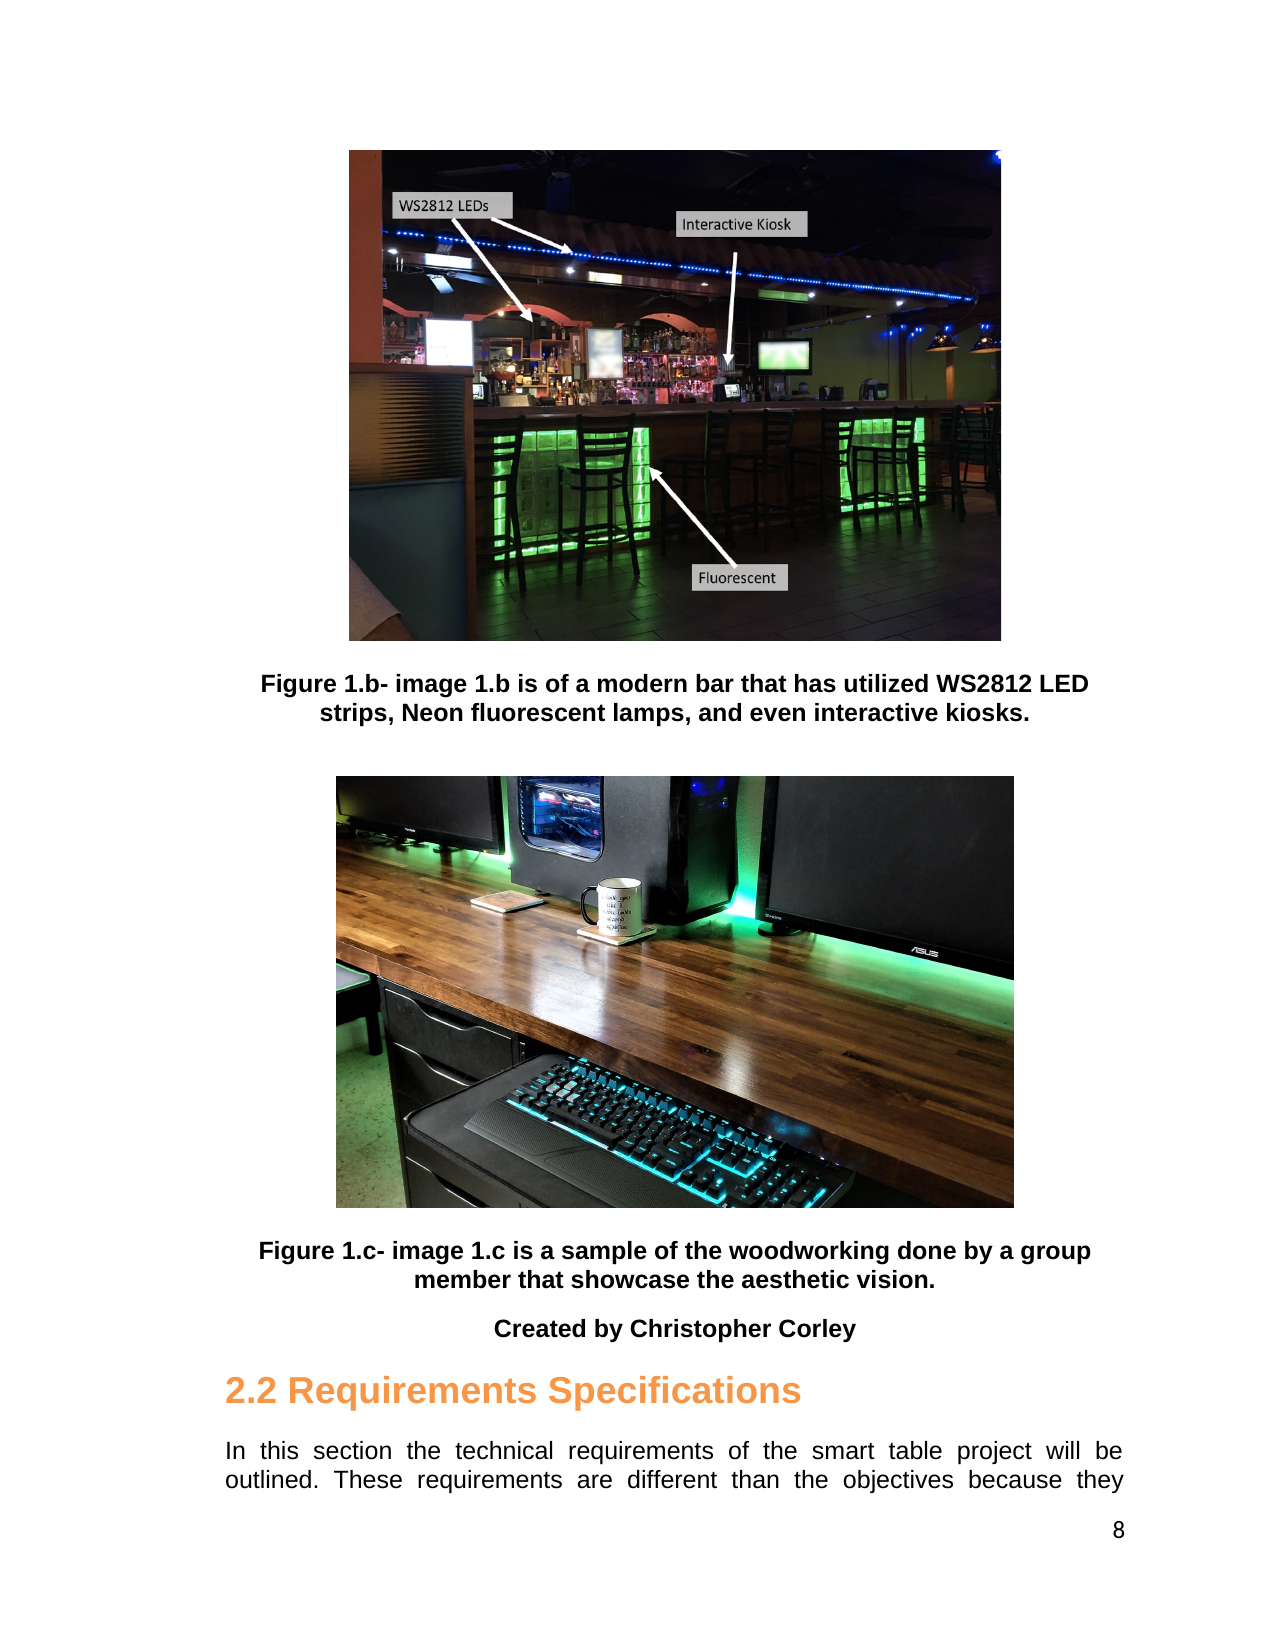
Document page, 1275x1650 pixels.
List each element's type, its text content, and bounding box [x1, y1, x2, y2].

picture [348, 150, 1002, 641]
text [225, 1436, 1125, 1494]
subtitle 2.2 Requirements Specifications [225, 1368, 1125, 1411]
text Figure 1.b- image 1.b is of a modern bar that has utilized WS2812 LED strips, Neon fluorescent lamps, and even interactive kiosks. [225, 669, 1125, 727]
text Created by Christopher Corley [225, 1314, 1125, 1343]
text Figure 1.c- image 1.c is a sample of the woodworking done by a group member that showcase the aesthetic vision. [225, 1236, 1125, 1293]
picture [336, 776, 1014, 1208]
